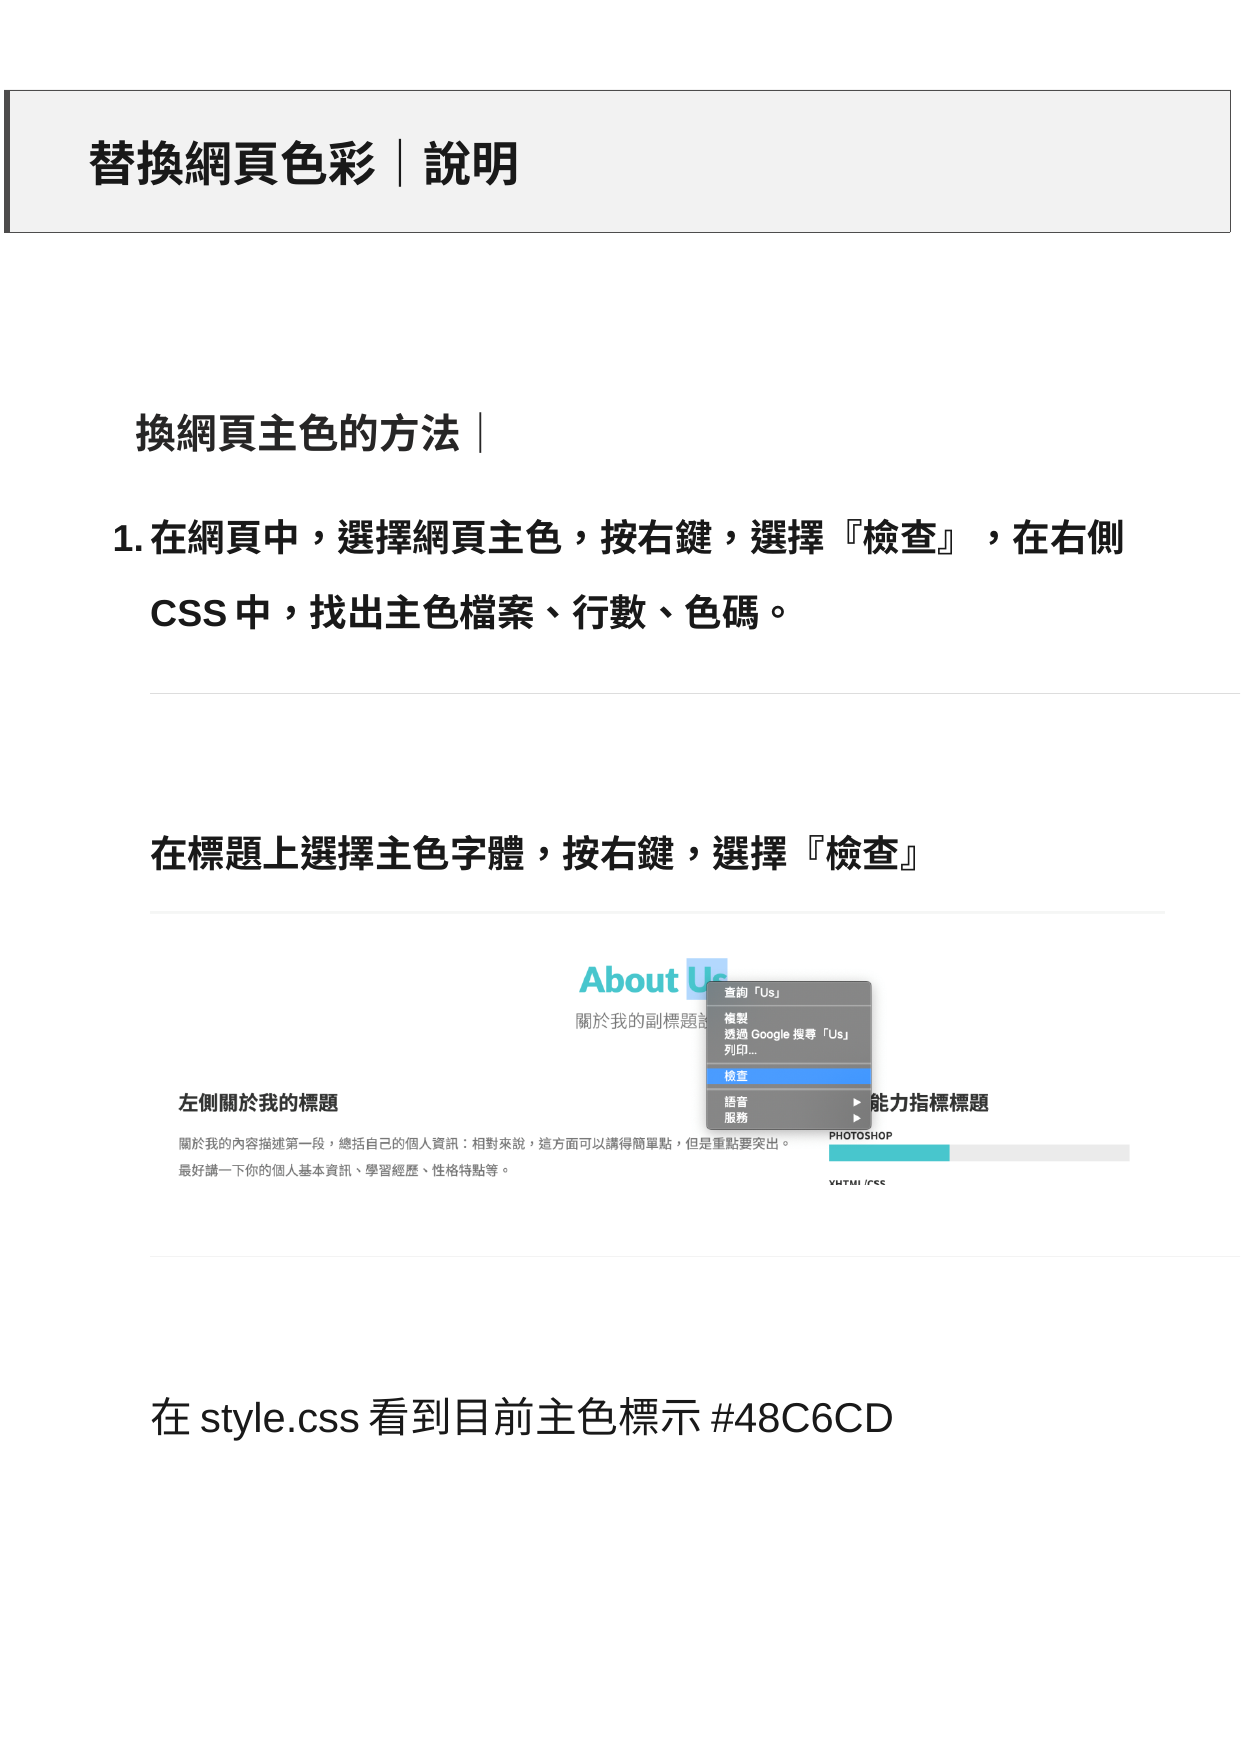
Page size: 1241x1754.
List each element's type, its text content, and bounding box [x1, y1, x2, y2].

text 在標題上選擇主色字體，按右鍵，選擇『檢查』 [150, 814, 1165, 889]
picture [150, 911, 1165, 1185]
subtitle 替換網頁色彩｜說明 [10, 91, 1230, 232]
list 在網頁中，選擇網頁主色，按右鍵，選擇『檢查』，在右側CSS中，找出主色檔案、行數、色碼。 [112, 498, 1165, 648]
text 在style.css看到目前主色標示 #48C6CD [150, 1377, 1165, 1452]
subtitle 換網頁主色的方法｜ [125, 394, 1165, 469]
